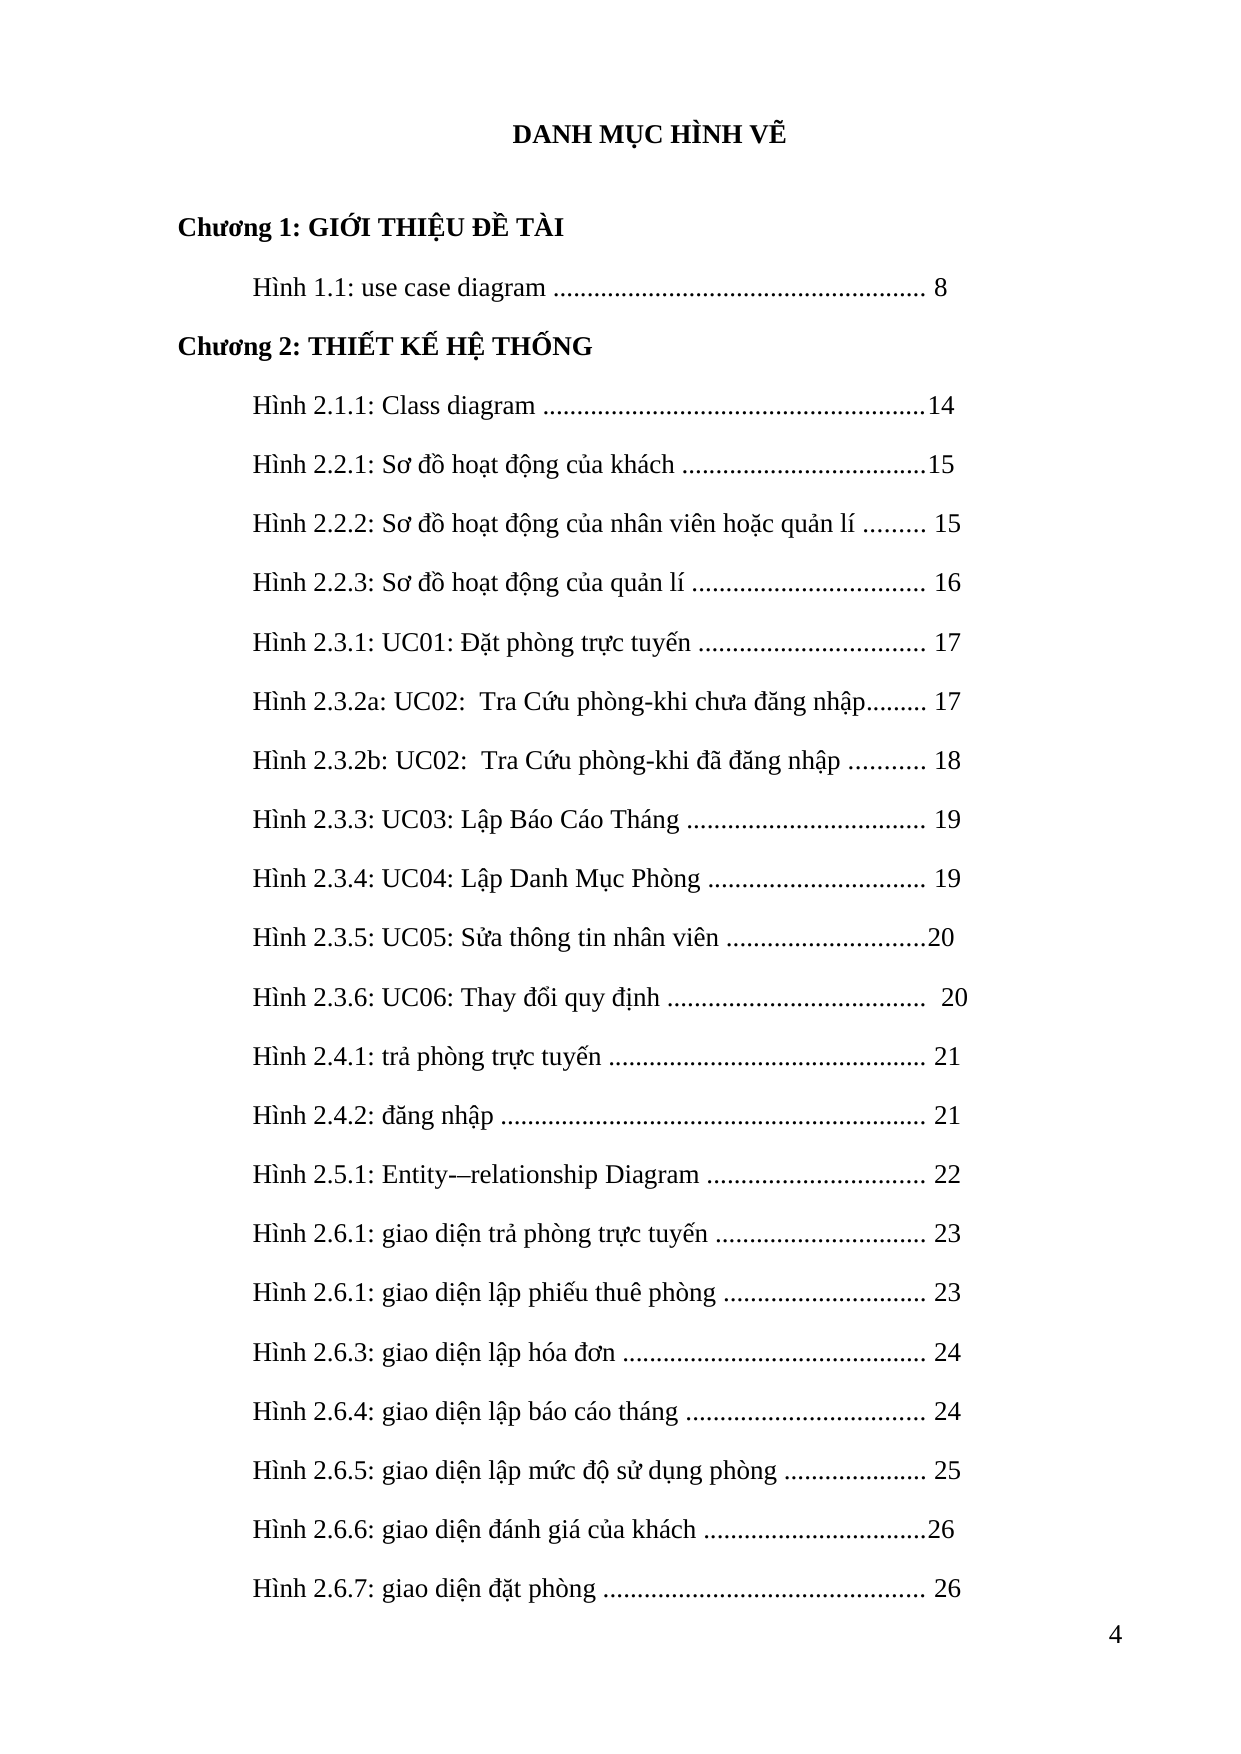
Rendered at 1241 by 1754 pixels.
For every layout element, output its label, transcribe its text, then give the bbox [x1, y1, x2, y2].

text Hình 2.6.5: giao diện lập mức độ sử dụng phòng 25 [252, 1454, 1122, 1485]
text Hình 2.2.3: Sơ đồ hoạt động của quản lí 16 [252, 566, 1122, 598]
text Hình 2.4.1: trả phòng trực tuyến 21 [252, 1040, 1122, 1071]
text Hình 2.5.1: Entity-–relationship Diagram 22 [252, 1158, 1122, 1189]
text Hình 2.6.6: giao diện đánh giá của khách 26 [252, 1513, 1122, 1544]
text Hình 2.3.6: UC06: Thay đổi quy định 20 [252, 981, 1122, 1012]
text Chương 2: THIẾT KẾ HỆ THỐNG [177, 330, 1122, 361]
text Hình 2.4.2: đăng nhập 21 [252, 1099, 1122, 1130]
text Hình 2.6.4: giao diện lập báo cáo tháng 24 [252, 1395, 1122, 1426]
text Hình 2.1.1: Class diagram 14 [252, 389, 1122, 420]
text Hình 2.6.3: giao diện lập hóa đơn 24 [252, 1336, 1122, 1367]
text Hình 1.1: use case diagram 8 [177, 271, 1122, 302]
text Hình 2.2.1: Sơ đồ hoạt động của khách 15 [252, 448, 1122, 479]
text Hình 2.3.2b: UC02: Tra Cứu phòng-khi đã đăng nhập 18 [252, 744, 1122, 775]
text Hình 2.3.4: UC04: Lập Danh Mục Phòng 19 [252, 862, 1122, 893]
text Hình 2.6.7: giao diện đặt phòng 26 [252, 1572, 1122, 1603]
text Hình 2.2.2: Sơ đồ hoạt động của nhân viên hoặc quản lí 15 [252, 507, 1122, 538]
text Hình 2.6.1: giao diện lập phiếu thuê phòng 23 [252, 1276, 1122, 1308]
text Hình 2.6.1: giao diện trả phòng trực tuyến 23 [252, 1217, 1122, 1248]
text Hình 2.3.3: UC03: Lập Báo Cáo Tháng 19 [252, 803, 1122, 834]
text Hình 2.3.5: UC05: Sửa thông tin nhân viên 20 [252, 921, 1122, 953]
text Chương 1: GIỚI THIỆU ĐỀ TÀI [177, 211, 1122, 243]
text Hình 2.3.1: UC01: Đặt phòng trực tuyến 17 [252, 626, 1122, 657]
text Hình 2.3.2a: UC02: Tra Cứu phòng-khi chưa đăng nhập 17 [252, 685, 1122, 716]
text DANH MỤC HÌNH VẼ [177, 118, 1122, 149]
